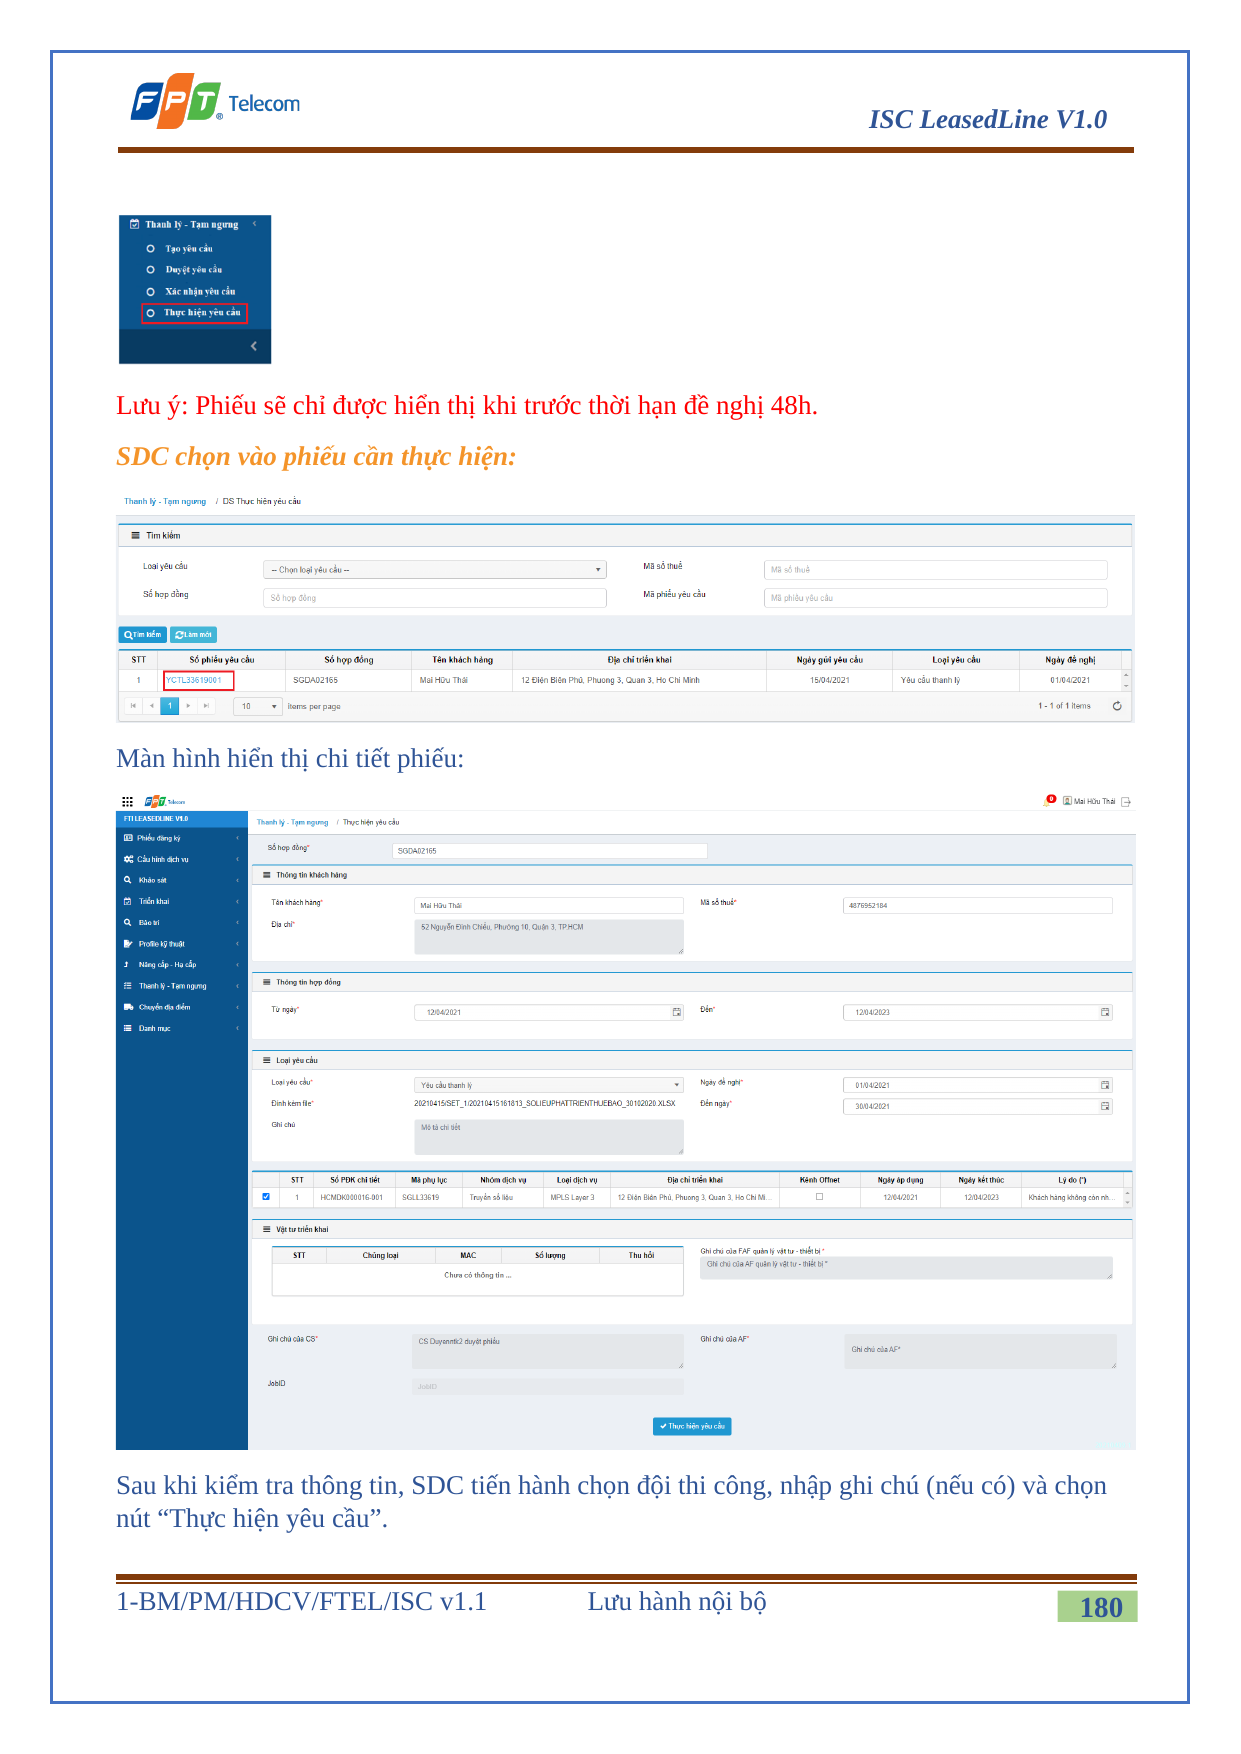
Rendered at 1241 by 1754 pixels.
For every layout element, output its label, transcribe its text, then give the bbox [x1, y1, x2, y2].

text Lưu ý: Phiếu sẽ chỉ được hiển thị khi trước thời hạn đề nghị 48h. [116, 389, 1137, 421]
picture [115, 792, 1136, 1450]
text Màn hình hiển thị chi tiết phiếu: [116, 742, 1137, 773]
picture [130, 73, 300, 129]
text SDC chọn vào phiếu cần thực hiện: [116, 439, 1137, 471]
text Sau khi kiểm tra thông tin, SDC tiến hành chọn đội thi công, nhập ghi chú (nếu có) và chọn nút “Thực hiện yêu cầu”. [116, 1469, 1137, 1534]
picture [115, 209, 276, 371]
picture [115, 489, 1135, 723]
